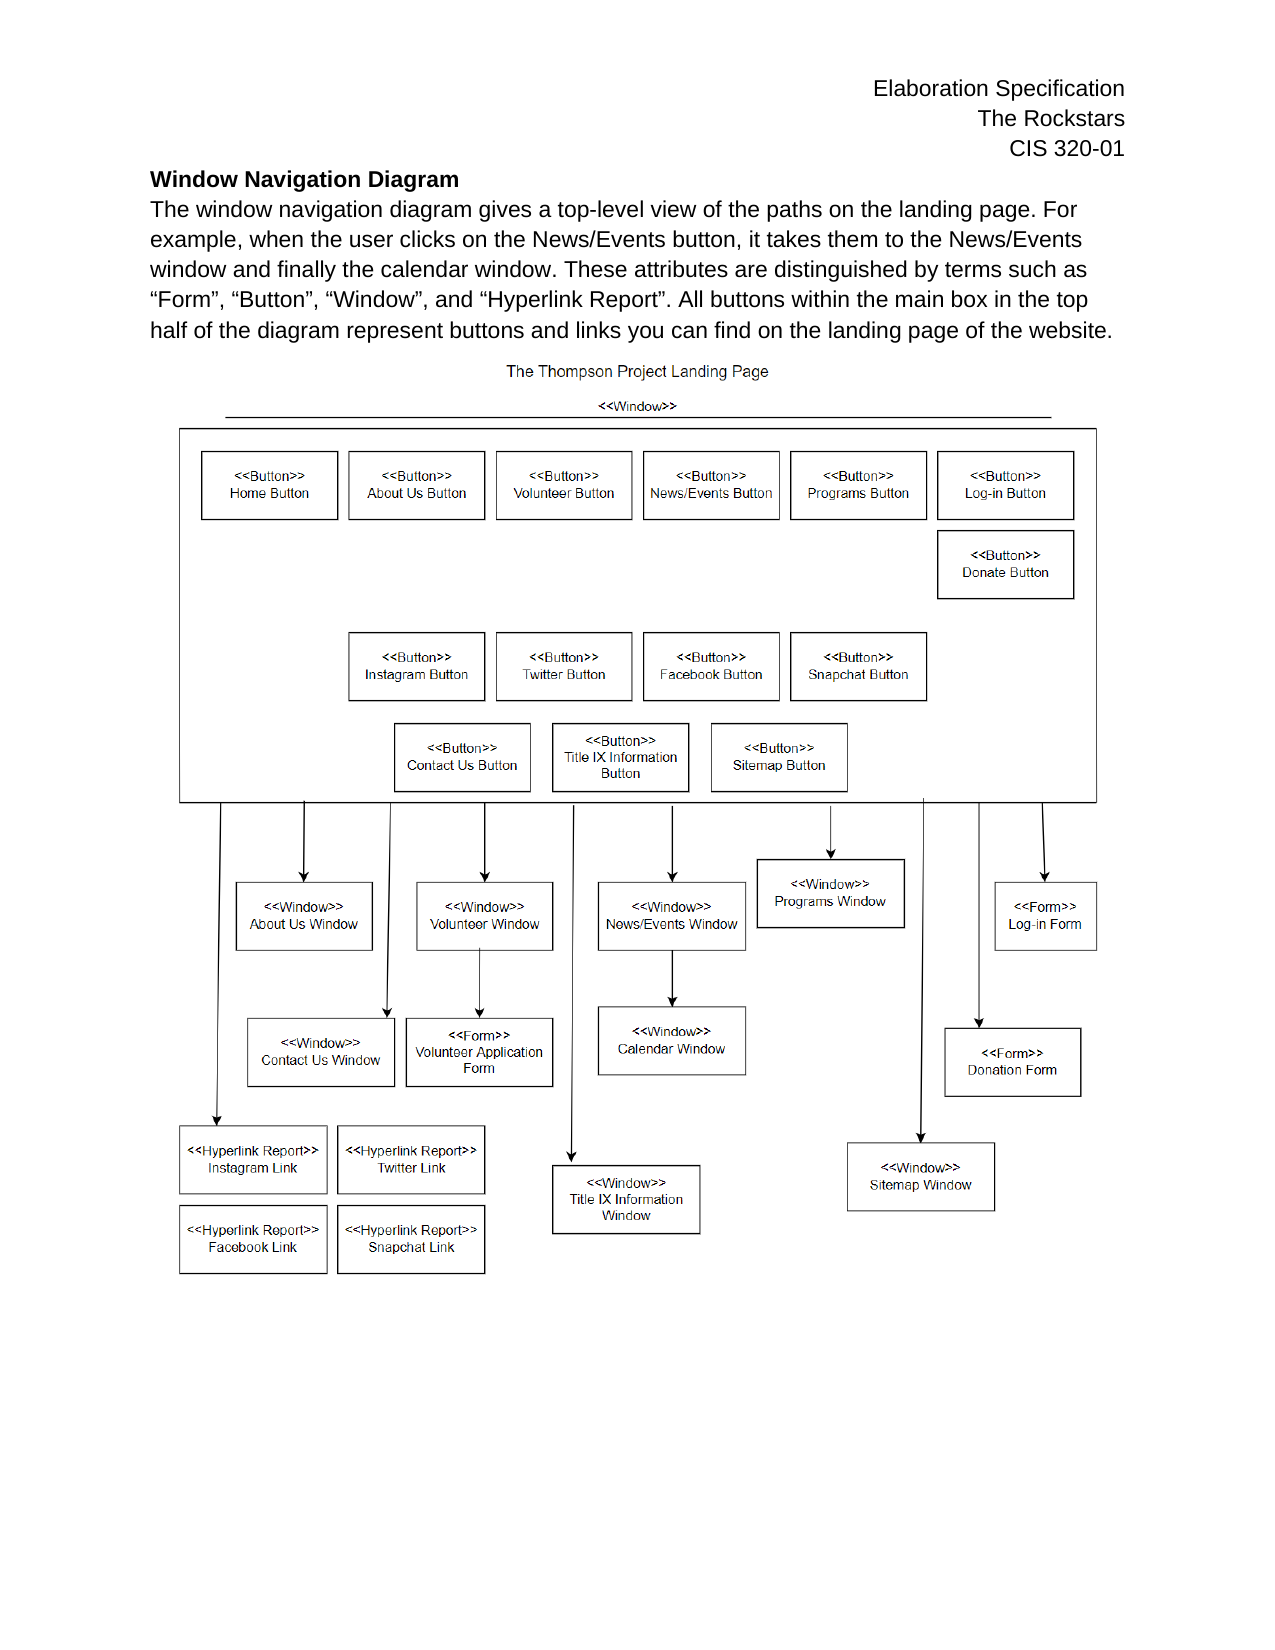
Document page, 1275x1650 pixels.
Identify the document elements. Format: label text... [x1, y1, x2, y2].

picture [150, 346, 1125, 1283]
text Window Navigation Diagram [150, 166, 1125, 192]
text The window navigation diagram gives a top-level view of the paths on the landing page. For example, when the user clicks on the News/Events button, it takes them to the News/Events window and finally the calendar window. These attributes are distinguished by terms such as “Form”, “Button”, “Window”, and “Hyperlink Report”. All buttons within the main box in the top half of the diagram represent buttons and links you can find on the landing page of the website. [150, 196, 1125, 343]
